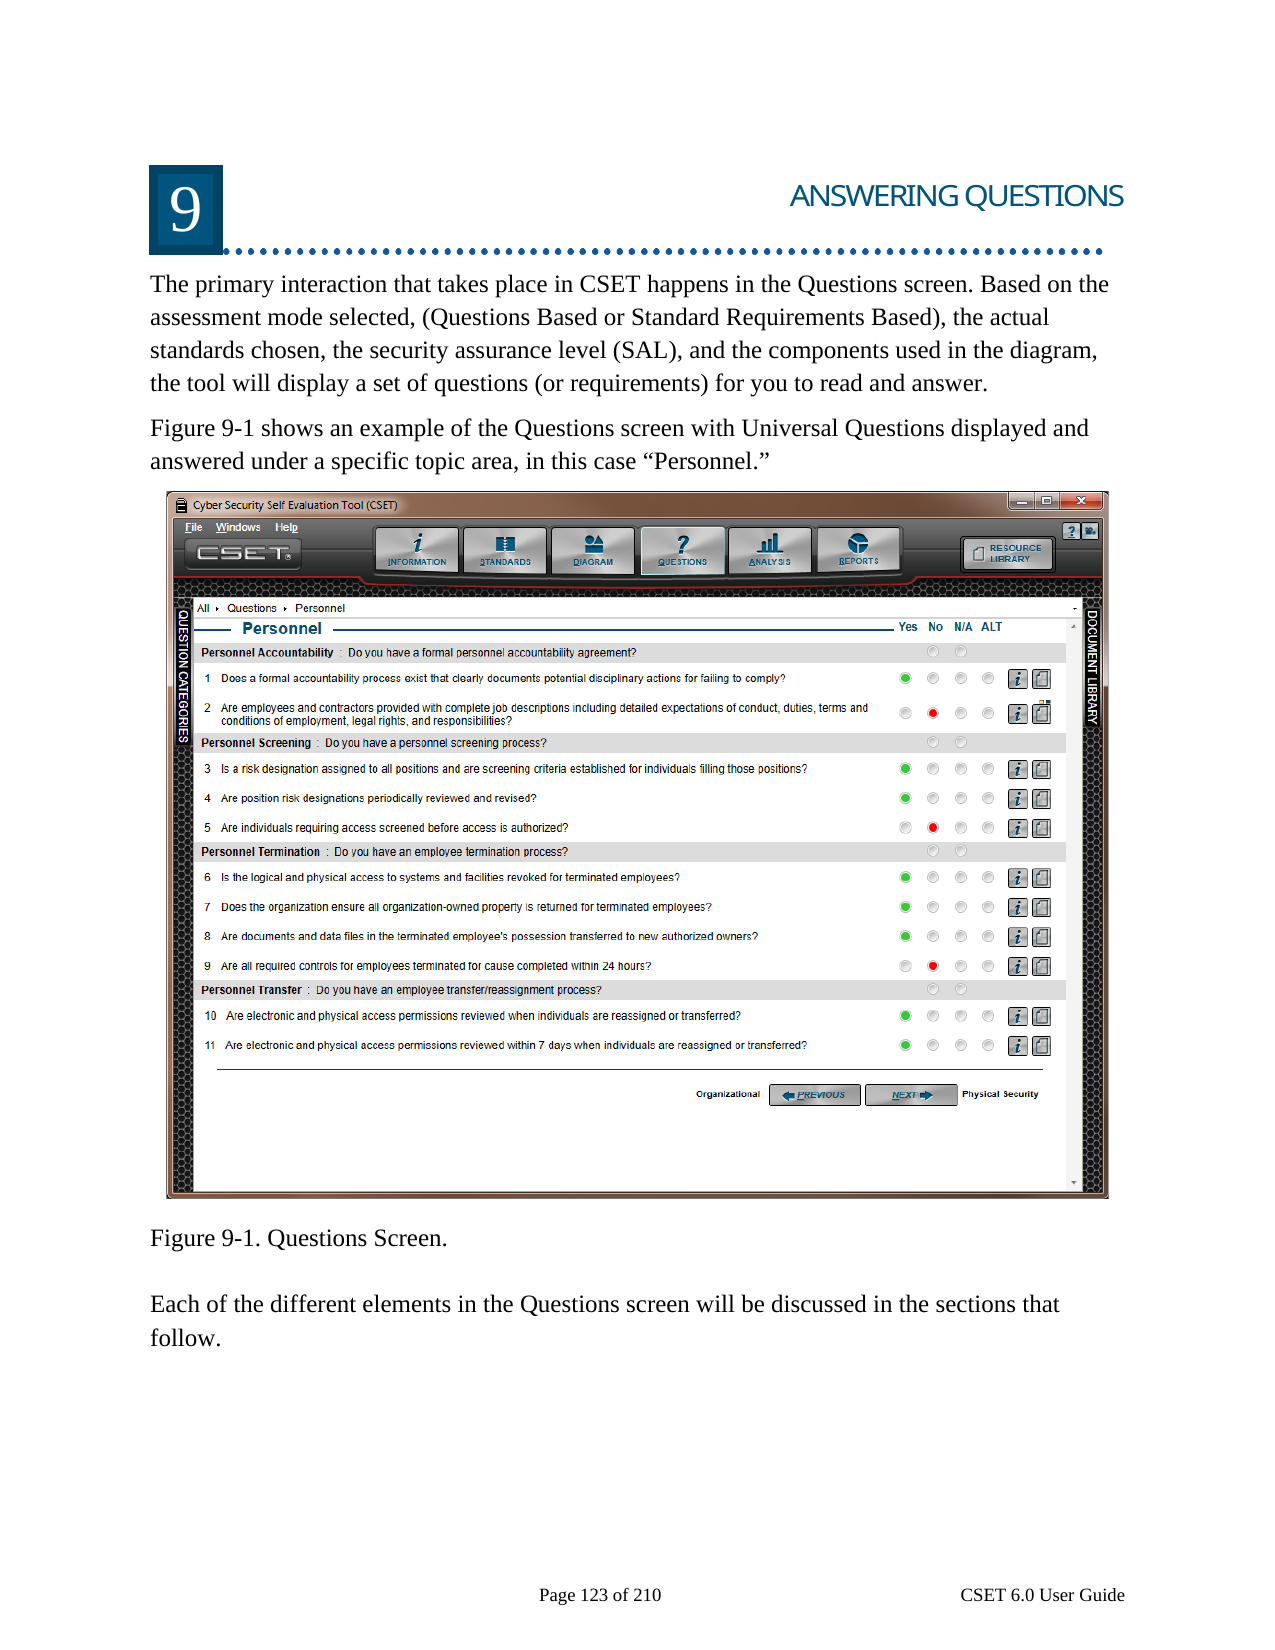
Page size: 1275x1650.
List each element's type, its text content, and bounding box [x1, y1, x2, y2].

text Figure 9-1 shows an example of the Questions screen with Universal Questions displayed and answered under a specific topic area, in this case “Personnel.” [150, 413, 1125, 475]
picture [166, 491, 1109, 1199]
text Each of the different elements in the Questions screen will be discussed in the sections that follow. [150, 1289, 1125, 1351]
text The primary interaction that takes place in CSET happens in the Questions screen. Based on the assessment mode selected, (Questions Based or Standard Requirements Based), the actual standards chosen, the security assurance level (SAL), and the components used in the diagram, the tool will display a set of questions (or requirements) for you to read and answer. [150, 269, 1125, 396]
title 9 answering Questions [150, 175, 1125, 215]
picture [224, 248, 1106, 255]
text Figure 9-1. Questions Screen. [150, 1223, 1125, 1252]
